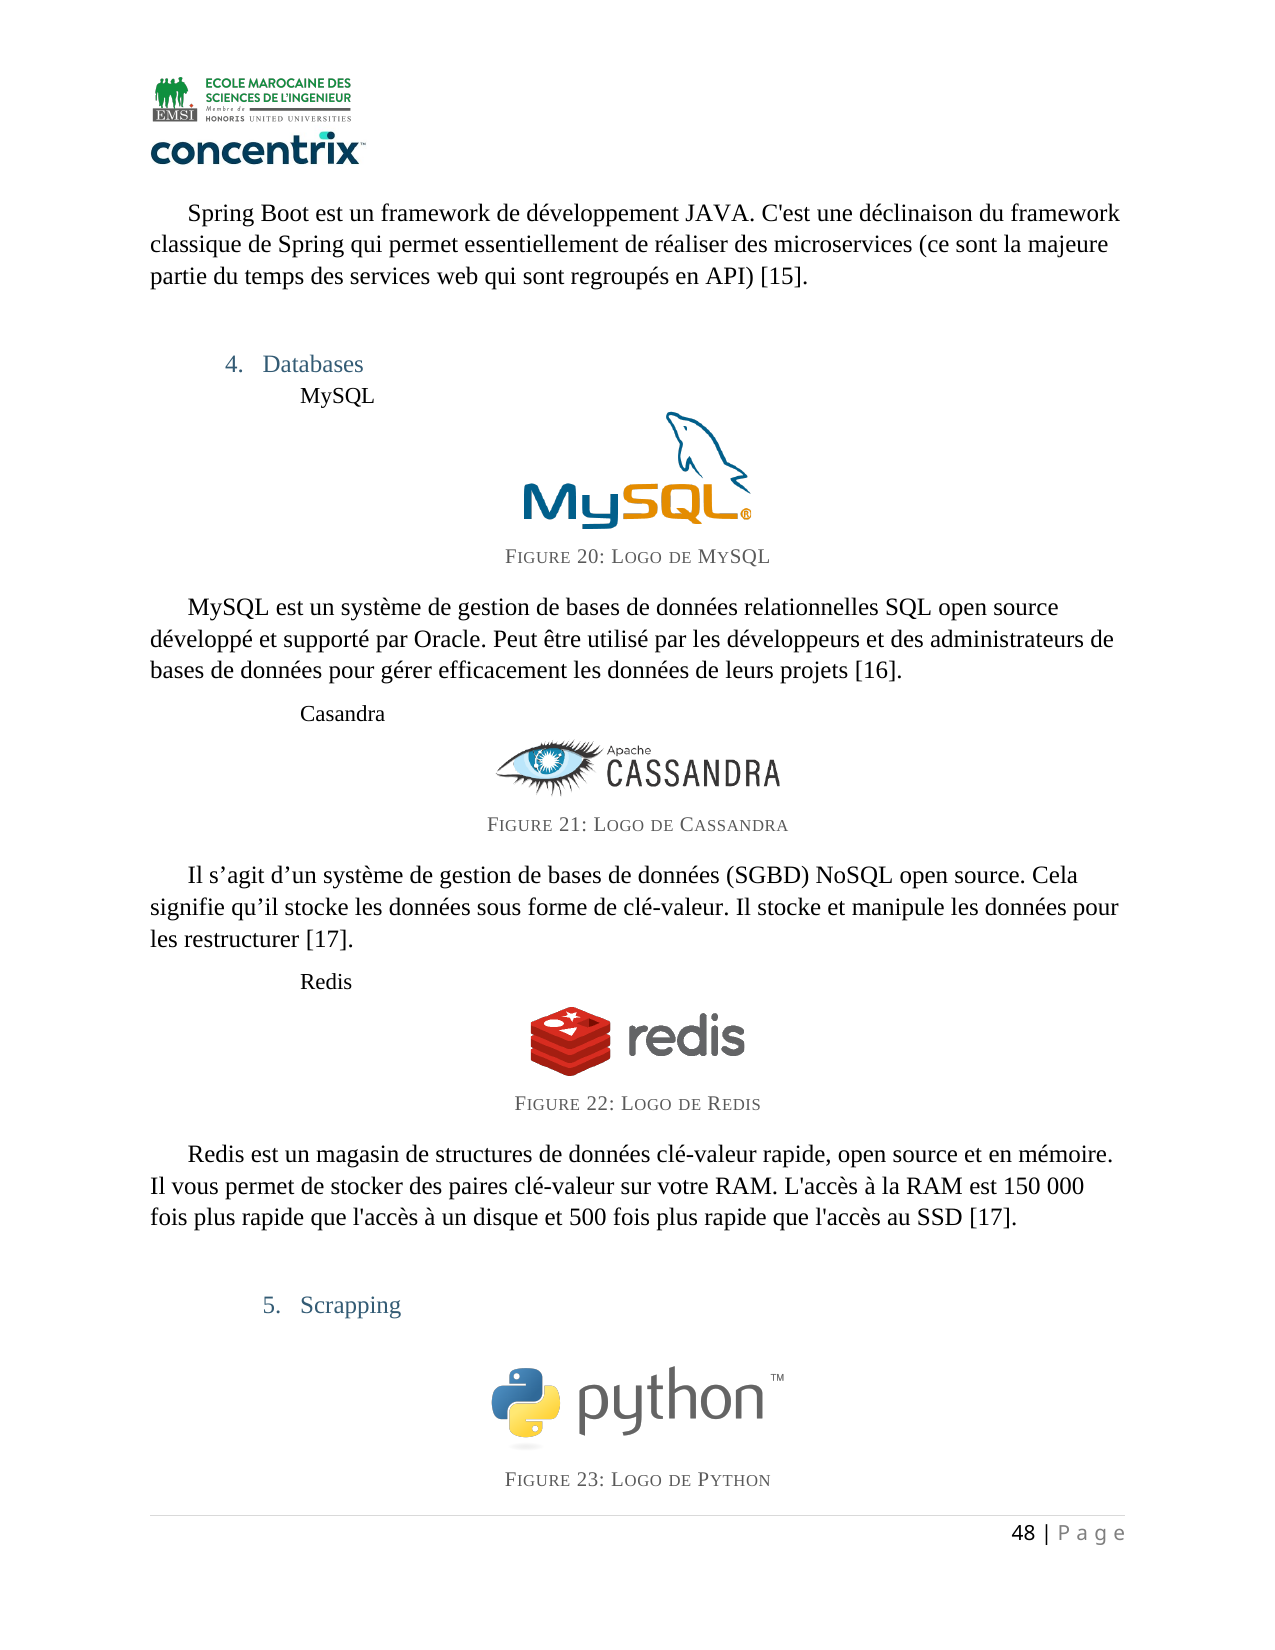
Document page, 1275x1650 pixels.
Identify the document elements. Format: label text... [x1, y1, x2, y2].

subtitle Casandra [300, 700, 1125, 726]
picture [448, 1363, 827, 1452]
text Figure 23: Logo de Python [150, 1467, 1125, 1491]
subtitle Redis [300, 968, 1125, 994]
picture [150, 75, 368, 170]
subtitle Databases [225, 349, 1125, 378]
text Figure 20: Logo de MySQL [150, 544, 1125, 568]
picture [530, 1007, 745, 1076]
text Redis est un magasin de structures de données clé-valeur rapide, open source et en mémoire. Il vous permet de stocker des paires clé-valeur sur votre RAM. L'accès à la RAM est 150 000 fois plus rapide que l'accès à un disque et 500 fois plus rapide que l'accès au SSD [17]. [150, 1139, 1125, 1231]
text MySQL est un système de gestion de bases de données relationnelles SQL open source développé et supporté par Oracle. Peut être utilisé par les développeurs et des administrateurs de bases de données pour gérer efficacement les données de leurs projets [16]. [150, 592, 1125, 684]
subtitle Scrapping [262, 1291, 1125, 1319]
subtitle MySQL [262, 382, 1125, 408]
text Spring Boot est un framework de développement JAVA. C'est une déclinaison du framework classique de Spring qui permet essentiellement de réaliser des microservices (ce sont la majeure partie du temps des services web qui sont regroupés en API) [15]. [150, 198, 1125, 290]
picture [495, 739, 780, 797]
text Il s’agit d’un système de gestion de bases de données (SGBD) NoSQL open source. Cela signifie qu’il stocke les données sous forme de clé-valeur. Il stocke et manipule les données pour les restructurer [17]. [150, 861, 1125, 952]
text Figure 22: Logo de Redis [150, 1091, 1125, 1115]
text Figure 21: Logo de Cassandra [150, 812, 1125, 836]
picture [523, 411, 752, 529]
